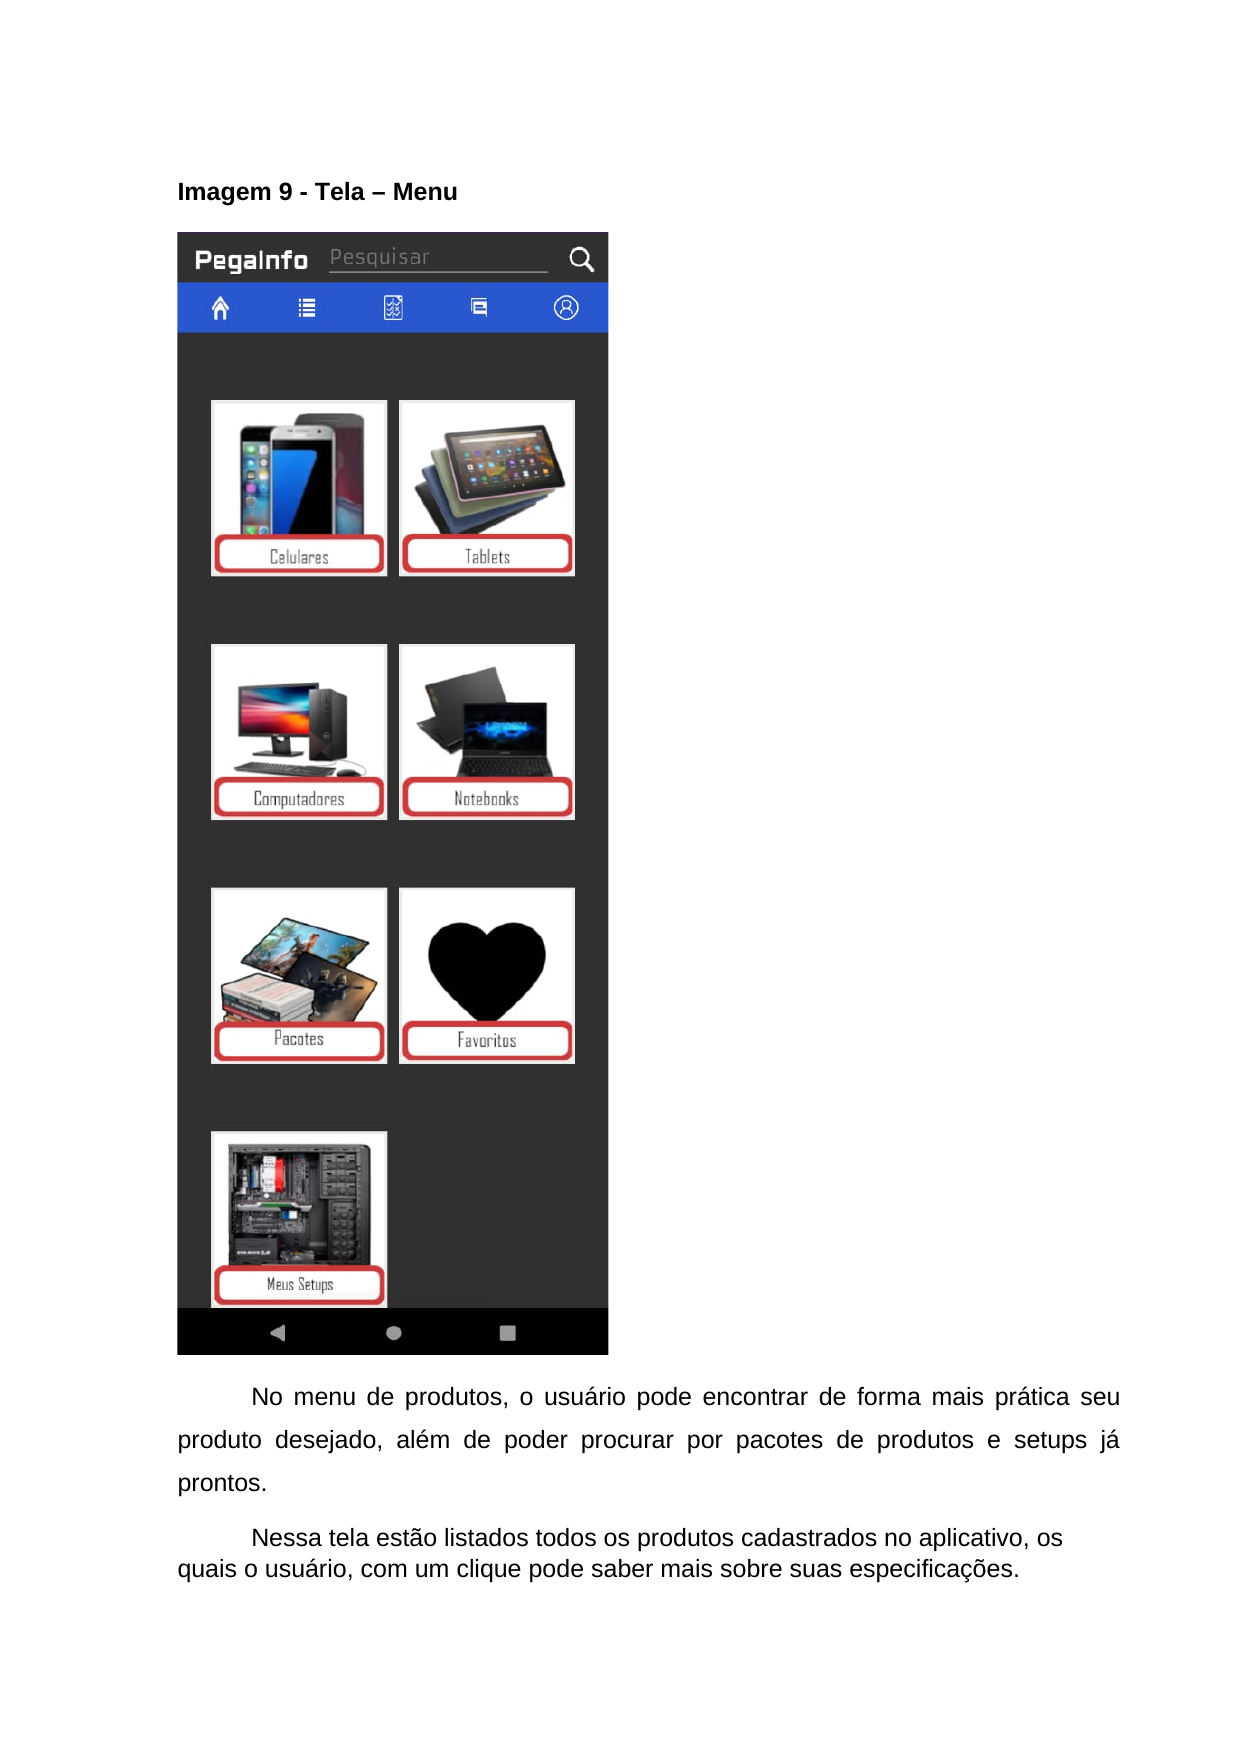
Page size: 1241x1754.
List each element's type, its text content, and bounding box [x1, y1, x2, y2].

text No menu de produtos, o usuário pode encontrar de forma mais prática seu produto desejado, além de poder procurar por pacotes de produtos e setups já prontos. [177, 1453, 1122, 1497]
text Nessa tela estão listados todos os produtos cadastrados no aplicativo, os quais o usuário, com um clique pode saber mais sobre suas especificações. [177, 1523, 1122, 1583]
picture [177, 232, 609, 1355]
text Imagem 9 - Tela – Menu [177, 177, 1122, 206]
text No menu de produtos, o usuário pode encontrar de forma mais prática seu produto desejado, além de poder procurar por pacotes de produtos e setups já prontos. [177, 1382, 1122, 1425]
